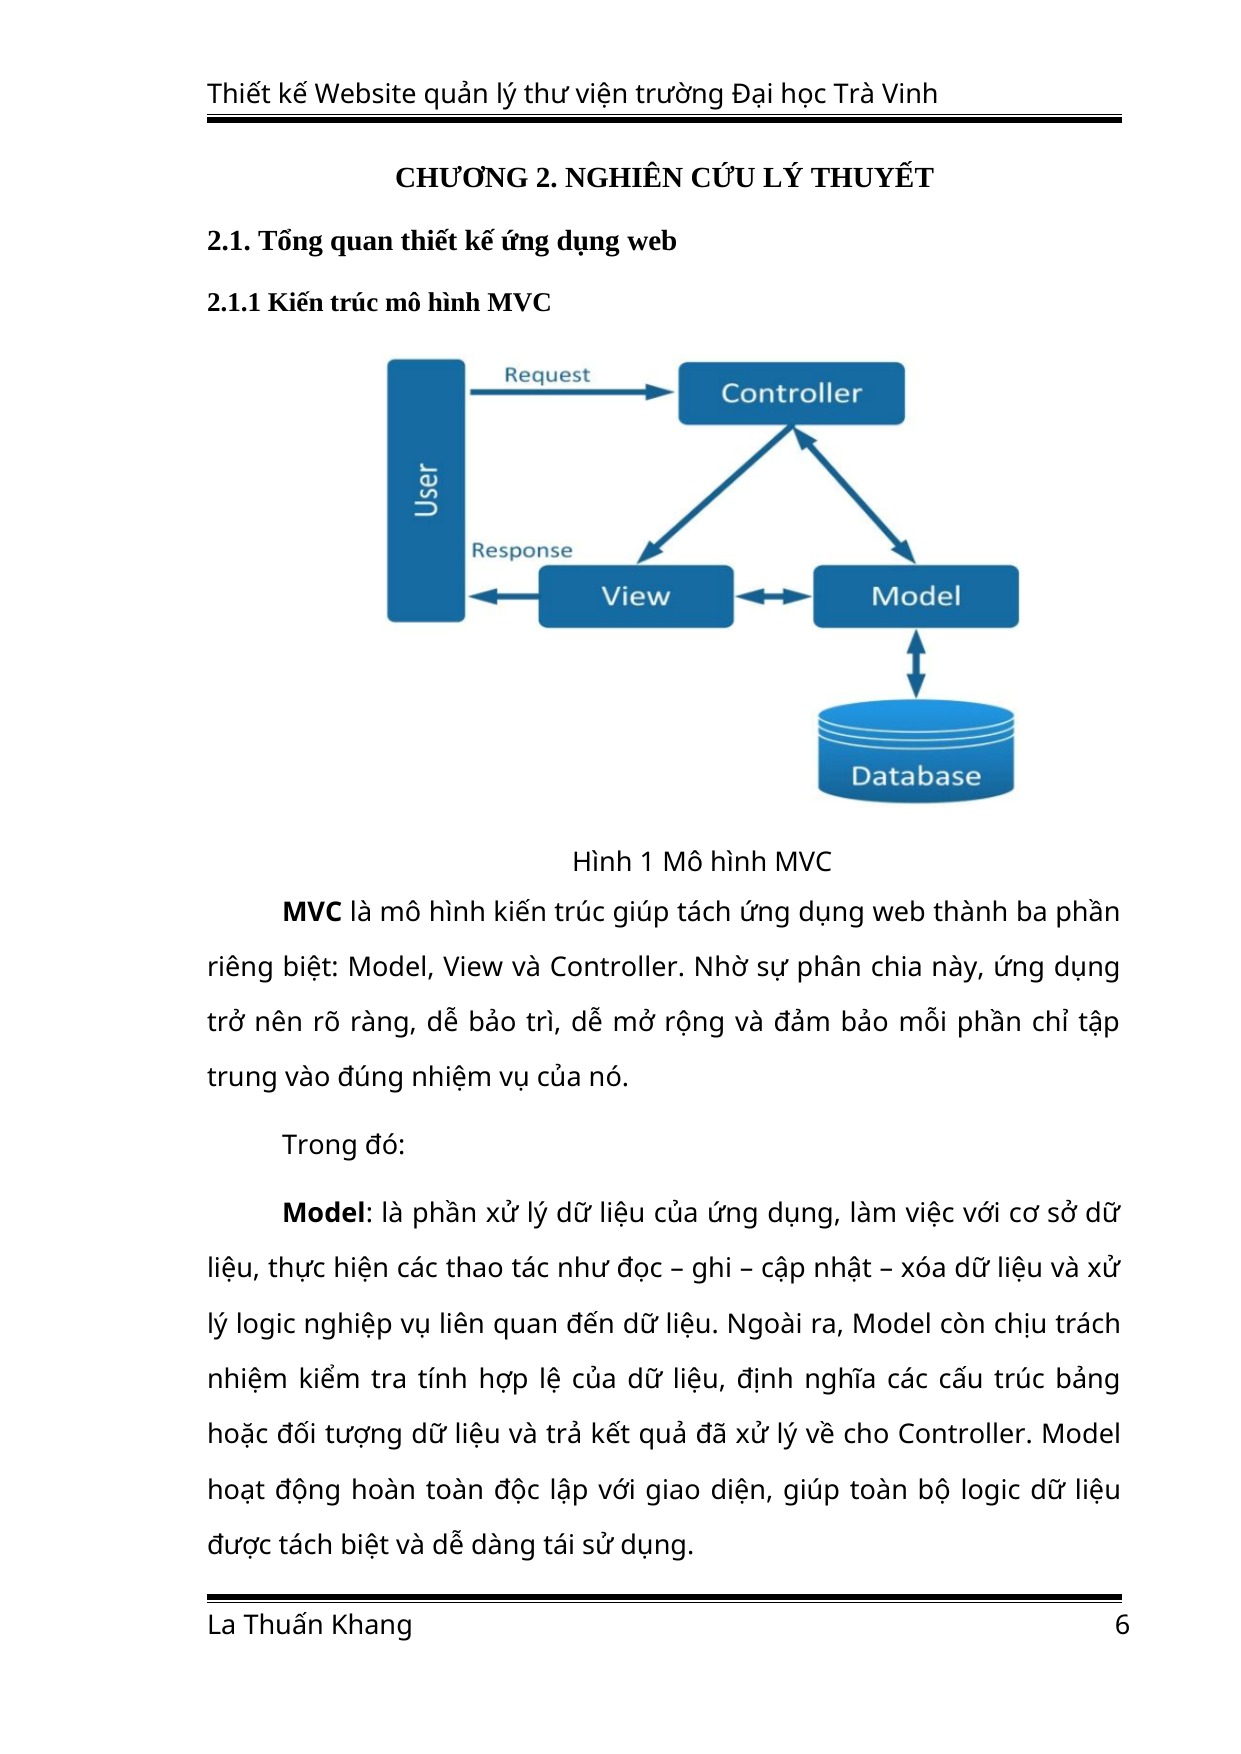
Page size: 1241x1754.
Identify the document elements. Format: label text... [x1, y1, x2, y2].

text Model: là phần xử lý dữ liệu của ứng dụng, làm việc với cơ sở dữ liệu, thực hiện các thao tác như đọc – ghi – cập nhật – xóa dữ liệu và xử lý logic nghiệp vụ liên quan đến dữ liệu. Ngoài ra, Model còn chịu trách nhiệm kiểm tra tính hợp lệ của dữ liệu, định nghĩa các cấu trúc bảng hoặc đối tượng dữ liệu và trả kết quả đã xử lý về cho Controller. Model hoạt động hoàn toàn độc lập với giao diện, giúp toàn bộ logic dữ liệu được tách biệt và dễ dàng tái sử dụng. [207, 1193, 1122, 1562]
subtitle Tổng quan thiết kế ứng dụng web [207, 223, 1122, 257]
text Hình 1 Mô hình MVC [207, 843, 1122, 879]
text Trong đó: [207, 1126, 1122, 1163]
subtitle Kiến trúc mô hình MVC [207, 286, 1122, 317]
text MVC là mô hình kiến trúc giúp tách ứng dụng web thành ba phần riêng biệt: Model, View và Controller. Nhờ sự phân chia này, ứng dụng trở nên rõ ràng, dễ bảo trì, dễ mở rộng và đảm bảo mỗi phần chỉ tập trung vào đúng nhiệm vụ của nó. [207, 892, 1122, 1095]
subtitle NGHIÊN CỨU LÝ THUYẾT [207, 160, 1122, 194]
picture [383, 345, 1021, 812]
